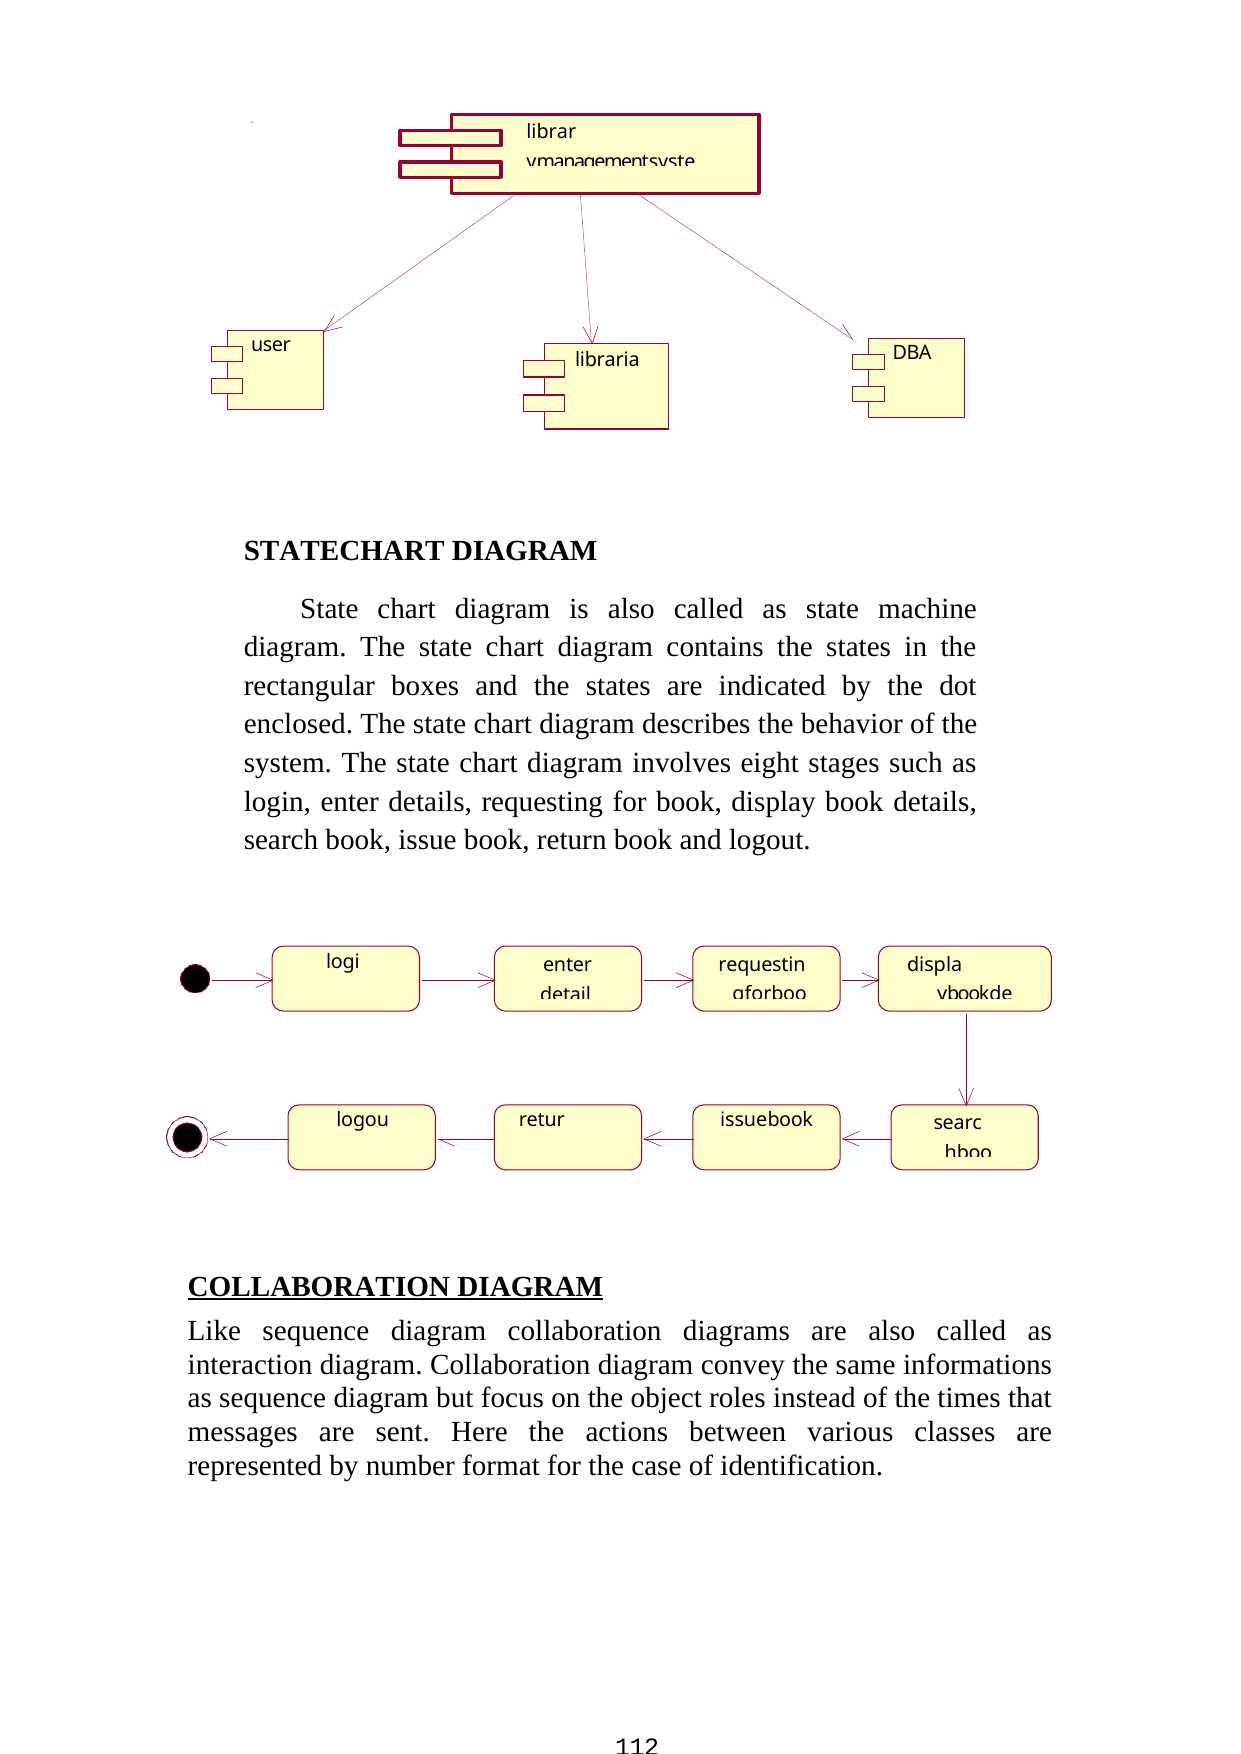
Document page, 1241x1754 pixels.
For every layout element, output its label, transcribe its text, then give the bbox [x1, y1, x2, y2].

text COLLABORATION DIAGRAM [187, 1269, 1196, 1302]
picture [166, 1116, 208, 1158]
subtitle STATECHART DIAGRAM [243, 533, 1196, 566]
text State chart diagram is also called as state machine diagram. The state chart diagram contains the states in the rectangular boxes and the states are indicated by the dot enclosed. The state chart diagram describes the behavior of the system. The state chart diagram involves eight stages such as login, enter details, requesting for book, display book details, search book, issue book, return book and logout. [243, 591, 978, 856]
text Like sequence diagram collaboration diagrams are also called as interaction diagram. Collaboration diagram convey the same informations as sequence diagram but focus on the object roles instead of the times that messages are sent. Here the actions between various classes are represented by number format for the case of identification. [187, 1313, 1053, 1481]
picture [180, 964, 210, 993]
